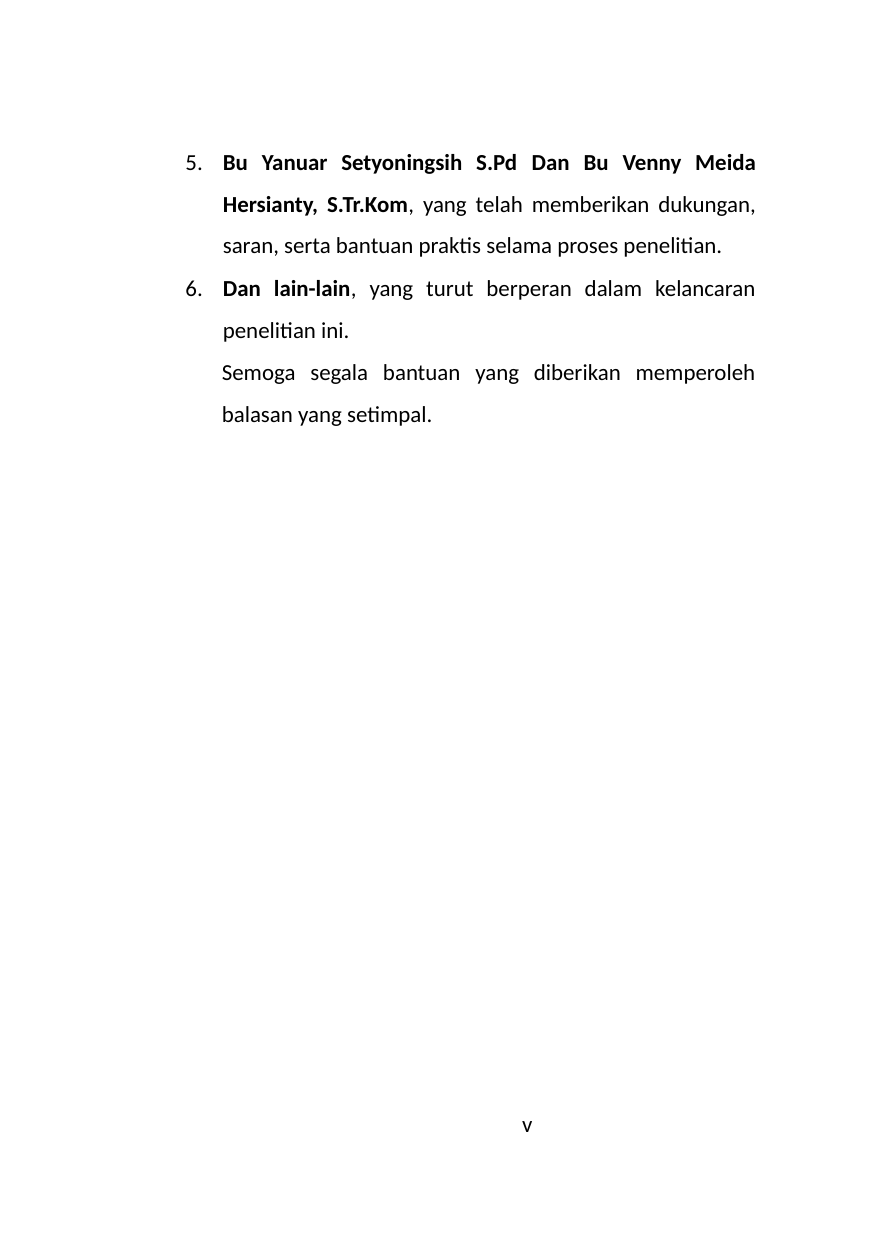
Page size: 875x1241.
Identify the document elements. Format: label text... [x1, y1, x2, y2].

list Dan lain-lain, yang turut berperan dalam kelancaran penelitian ini. [185, 274, 756, 344]
text Semoga segala bantuan yang diberikan memperoleh balasan yang setimpal. [222, 358, 756, 428]
list Bu Yanuar Setyoningsih S.Pd Dan Bu Venny Meida Hersianty, S.Tr.Kom, yang telah memberikan dukungan, saran, serta bantuan praktis selama proses penelitian. [185, 148, 756, 260]
